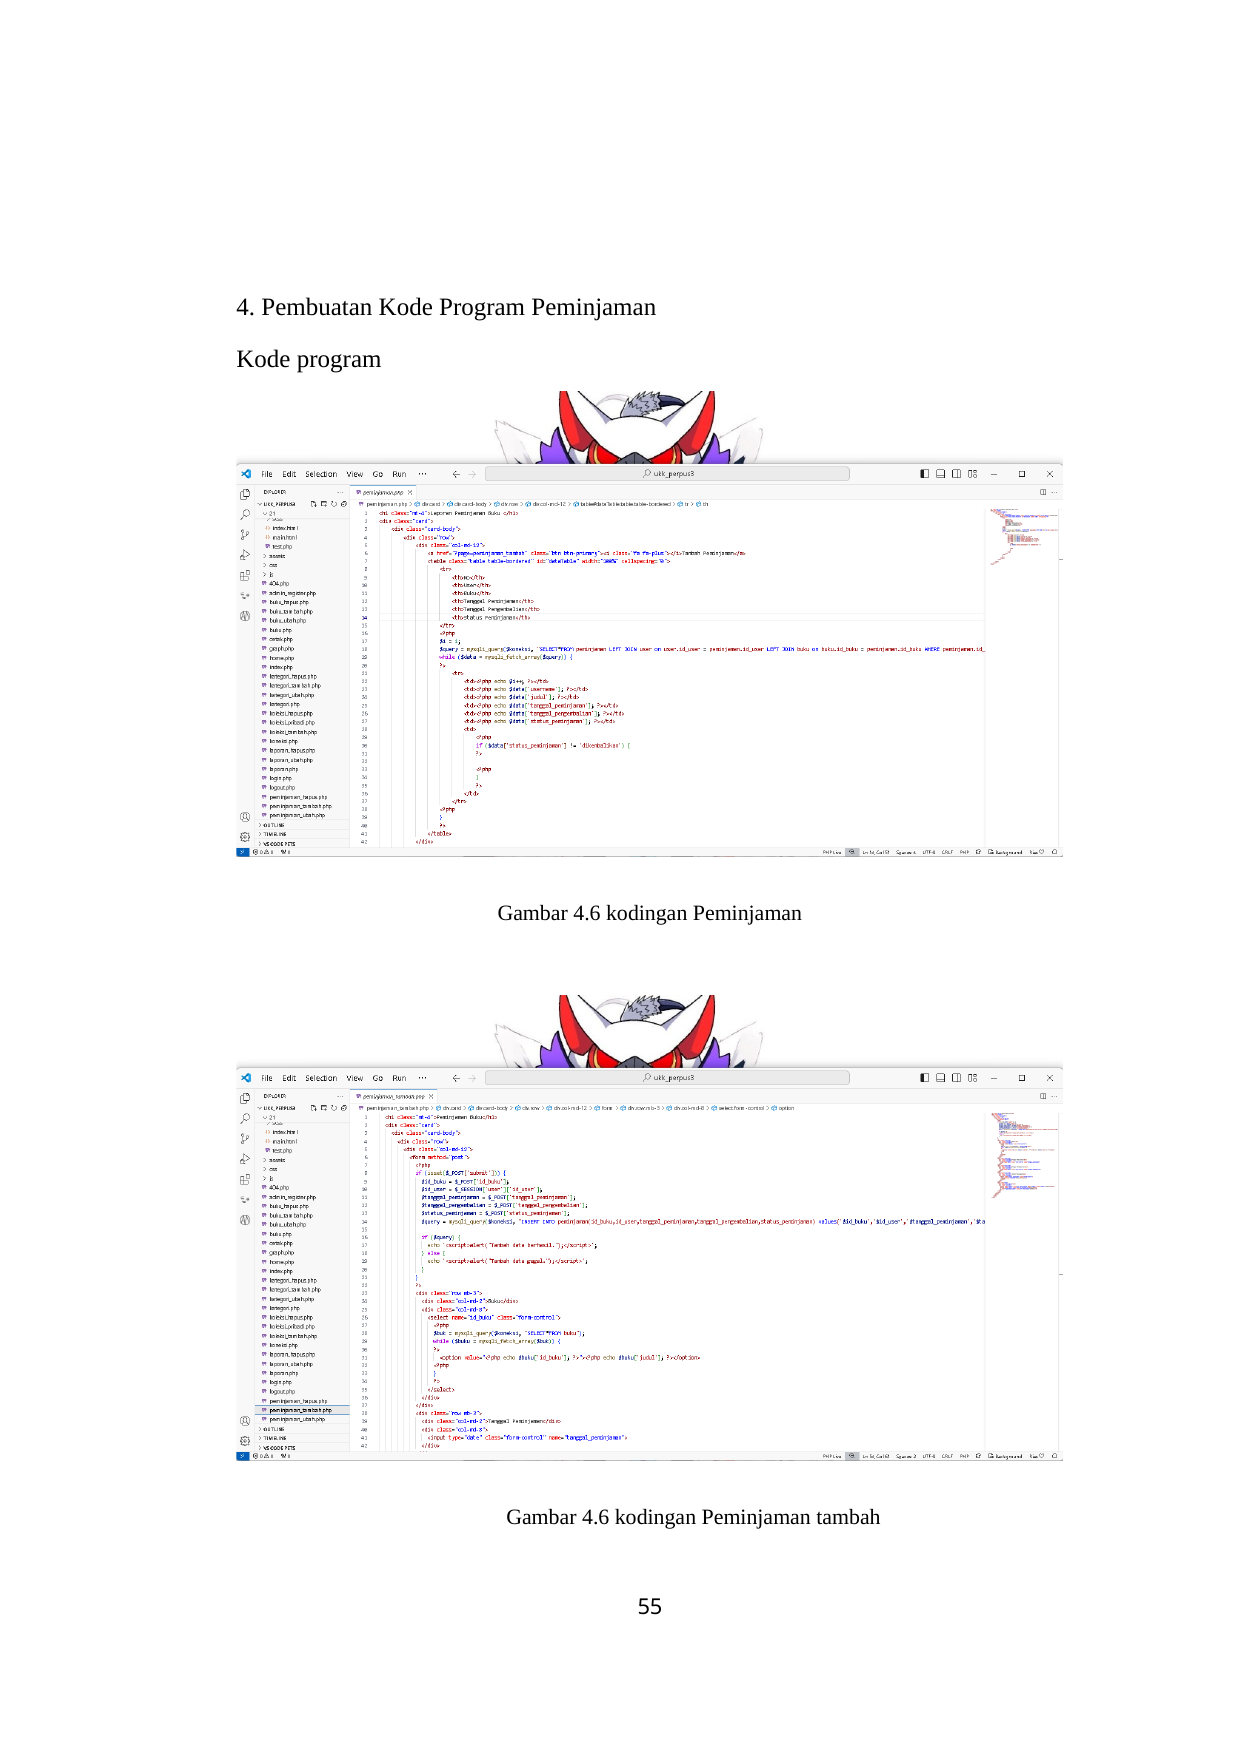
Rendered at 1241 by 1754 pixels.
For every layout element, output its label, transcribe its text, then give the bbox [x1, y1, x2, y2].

text Gambar 4.6 kodingan Peminjaman tambah [236, 1498, 1063, 1536]
picture [236, 391, 1063, 857]
text Kode program [236, 339, 1063, 377]
picture [236, 995, 1063, 1461]
text 4. Pembuatan Kode Program Peminjaman [236, 288, 1063, 325]
text Gambar 4.6 kodingan Peminjaman [236, 894, 1063, 931]
